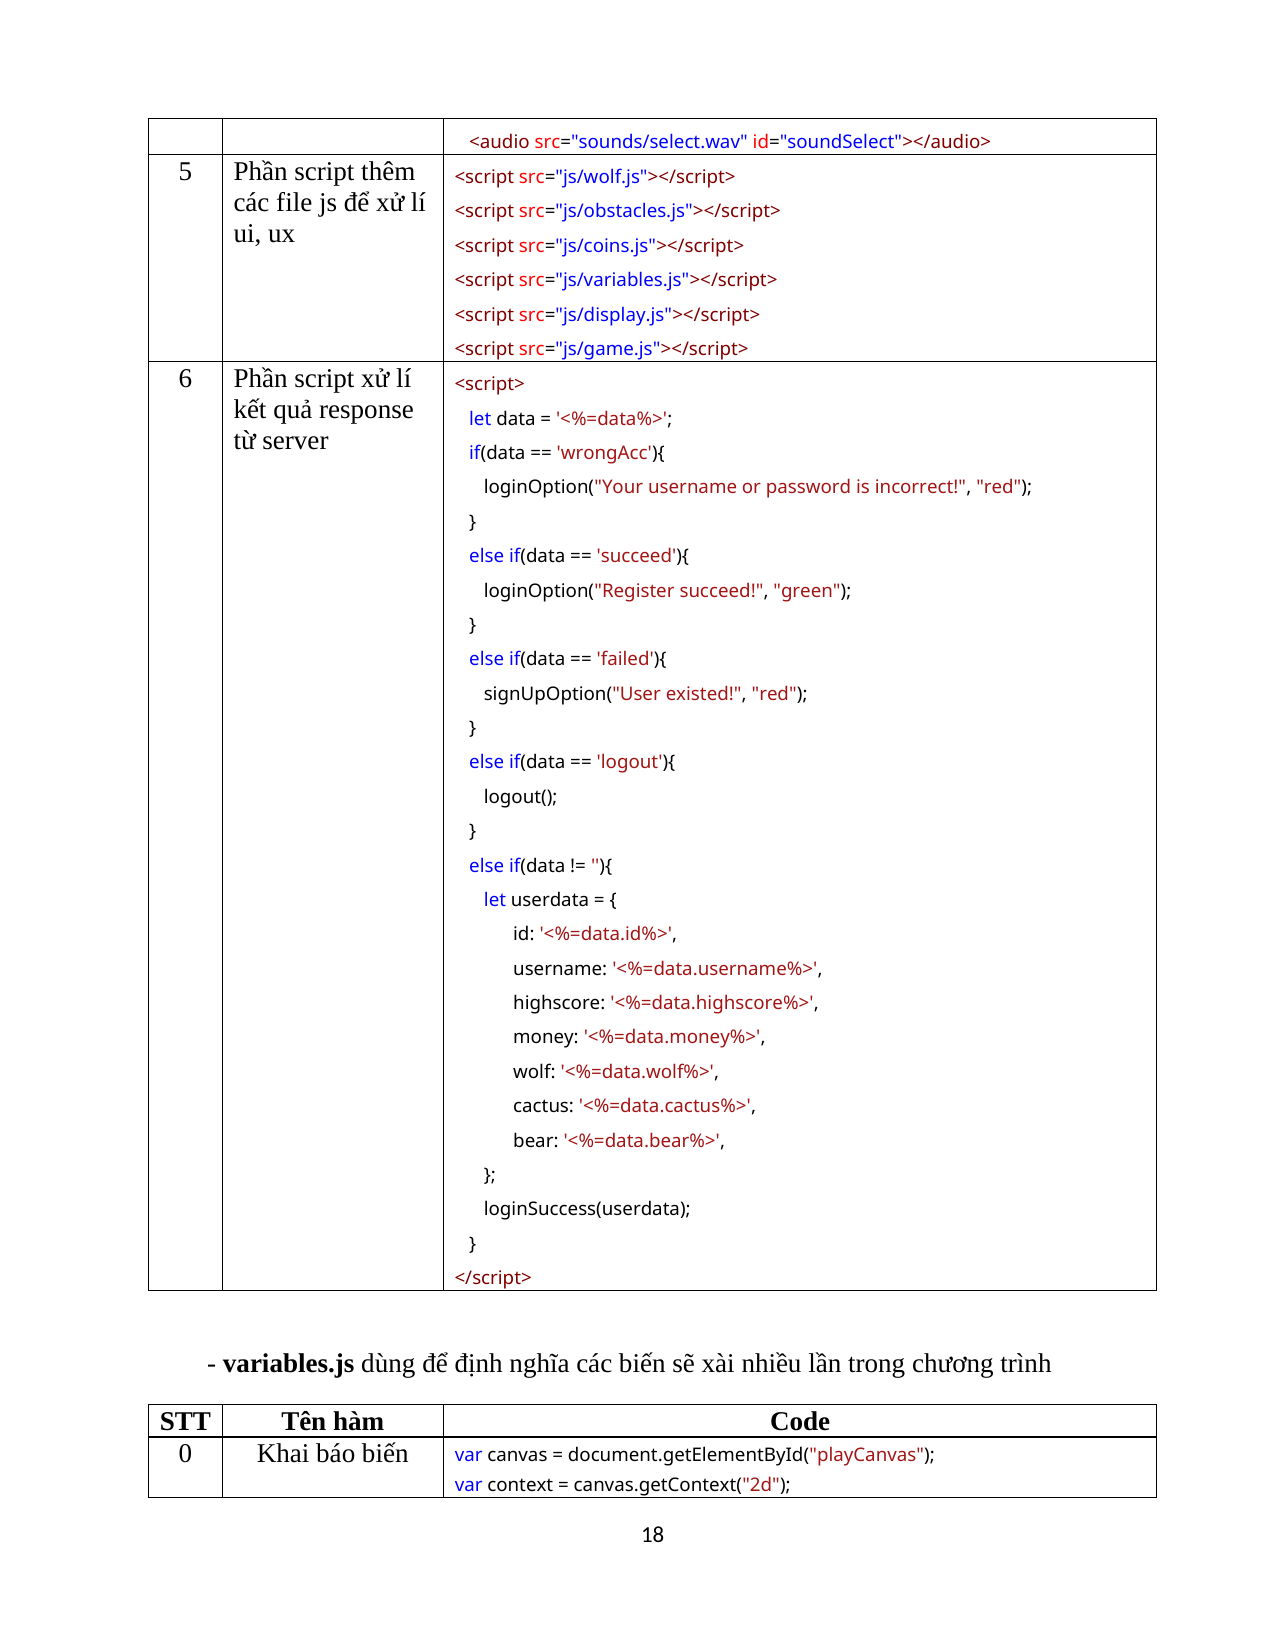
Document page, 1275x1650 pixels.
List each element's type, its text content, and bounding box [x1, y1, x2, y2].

table_cell Phần script thêm các file js để xử lí ui, ux [223, 155, 443, 361]
table_header Tên hàm [223, 1405, 443, 1436]
table_cell Khai báo biến [223, 1438, 443, 1497]
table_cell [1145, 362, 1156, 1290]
list variables.js dùng để định nghĩa các biến sẽ xài nhiều lần trong chương trình [207, 1348, 1157, 1379]
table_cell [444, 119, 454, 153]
table_cell Phần script xử lí kết quả response từ server [223, 362, 443, 1290]
table_cell 4 [149, 119, 222, 153]
table_cell 6 [149, 362, 222, 1290]
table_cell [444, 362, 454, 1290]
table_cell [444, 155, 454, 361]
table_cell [223, 119, 443, 153]
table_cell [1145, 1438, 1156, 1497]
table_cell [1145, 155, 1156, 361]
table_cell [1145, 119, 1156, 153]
table_cell 5 [149, 155, 222, 361]
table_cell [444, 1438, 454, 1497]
table_header Code [444, 1405, 1156, 1436]
table_cell 0 [149, 1438, 222, 1497]
table_header STT [149, 1405, 222, 1436]
